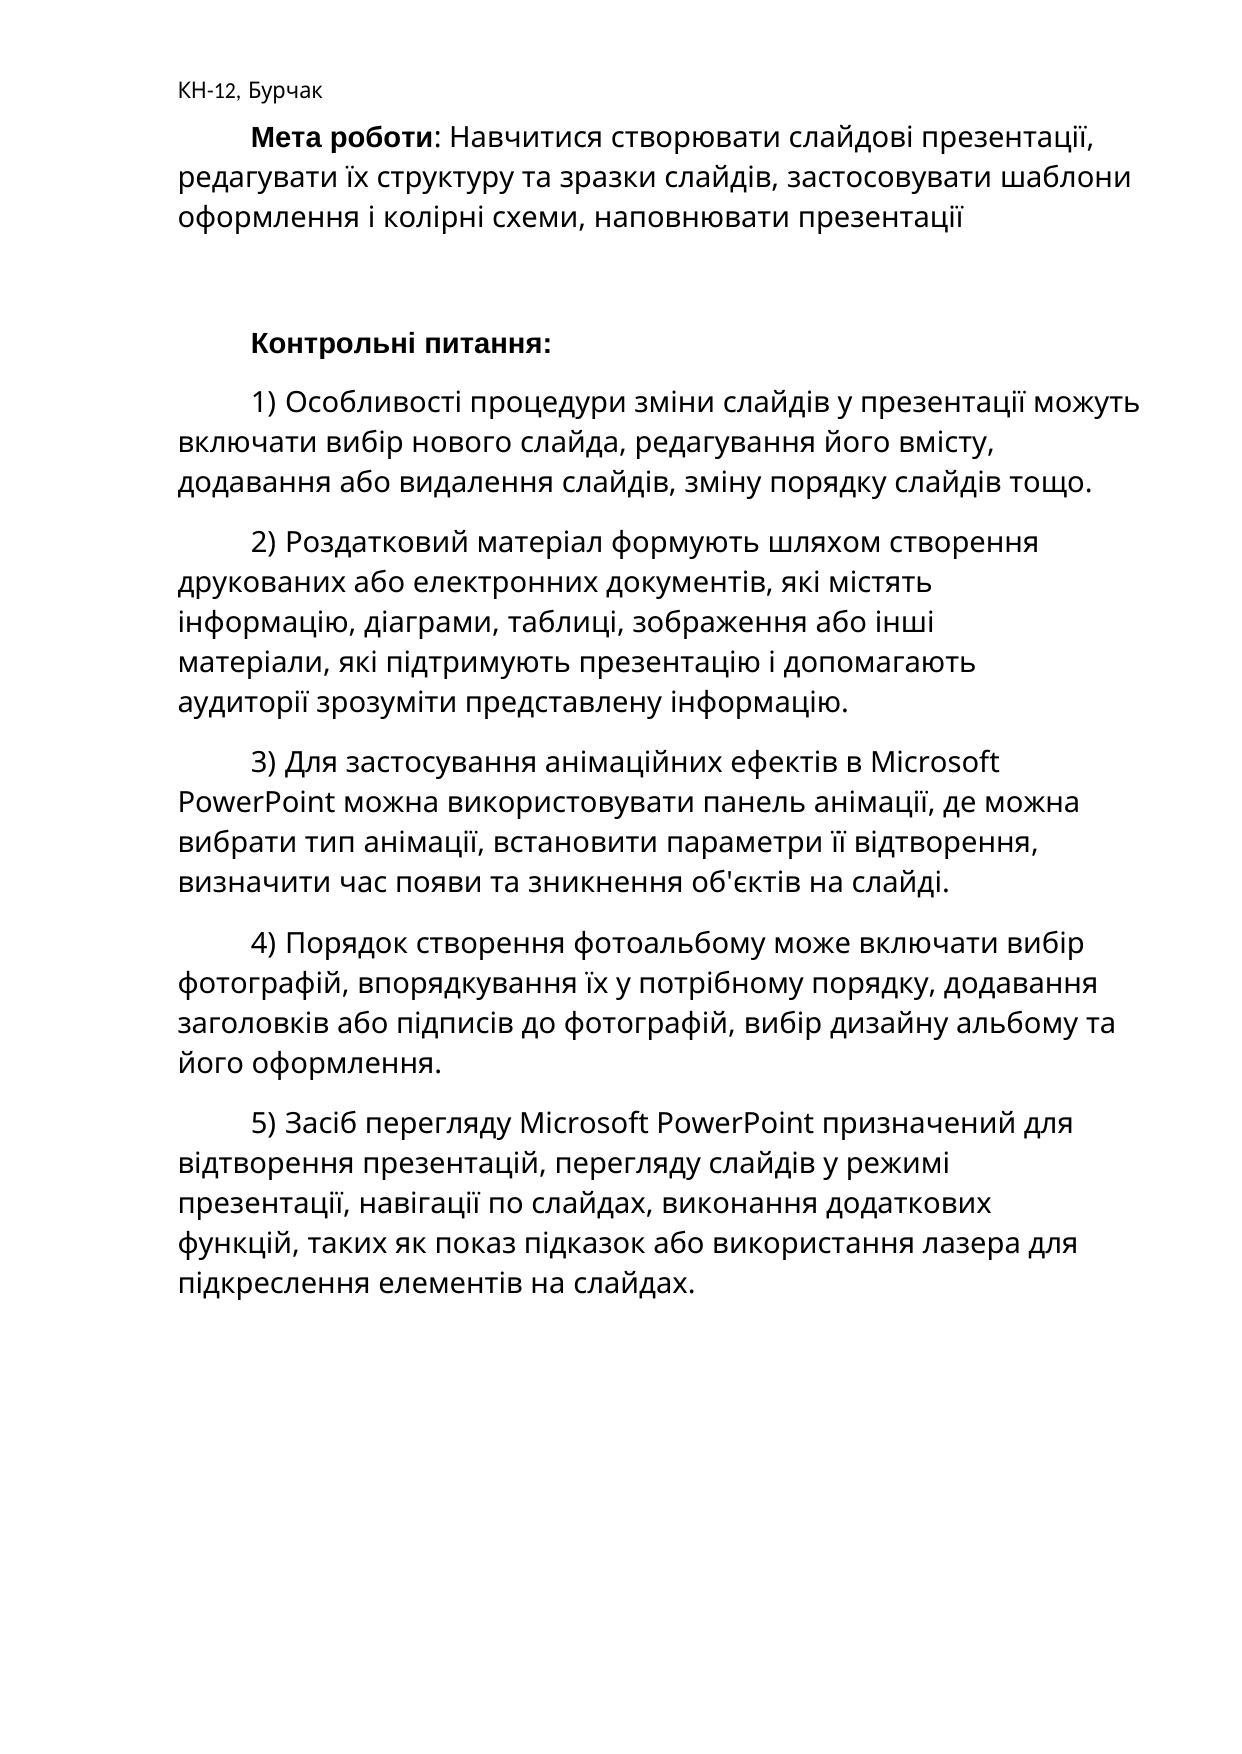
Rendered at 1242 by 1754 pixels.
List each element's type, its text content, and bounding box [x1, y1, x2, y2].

list Порядок створення фотоальбому може включати вибір фотографій, впорядкування їх у потрібному порядку, додавання заголовків або підписів до фотографій, вибір дизайну альбому та його оформлення. [177, 922, 1131, 1082]
list Особливості процедури зміни слайдів у презентації можуть включати вибір нового слайда, редагування його вмісту, додавання або видалення слайдів, зміну порядку слайдів тощо. [177, 381, 1148, 501]
list Роздатковий матеріал формують шляхом створення друкованих або електронних документів, які містять інформацію, діаграми, таблиці, зображення або інші матеріали, які підтримують презентацію і допомагають аудиторії зрозуміти представлену інформацію. [177, 521, 1084, 721]
list Засіб перегляду Microsoft PowerPoint призначений для відтворення презентацій, перегляду слайдів у режимі презентації, навігації по слайдах, виконання додаткових функцій, таких як показ підказок або використання лазера для підкреслення елементів на слайдах. [177, 1102, 1092, 1302]
text Контрольні питання: [251, 326, 1167, 360]
list Для застосування анімаційних ефектів в Microsoft PowerPoint можна використовувати панель анімації, де можна вибрати тип анімації, встановити параметри її відтворення, визначити час появи та зникнення об'єктів на слайді. [177, 742, 1136, 901]
text Мета роботи: Навчитися створювати слайдові презентації, редагувати їх структуру та зразки слайдів, застосовувати шаблони оформлення і колірні схеми, наповнювати презентації [177, 117, 1167, 236]
